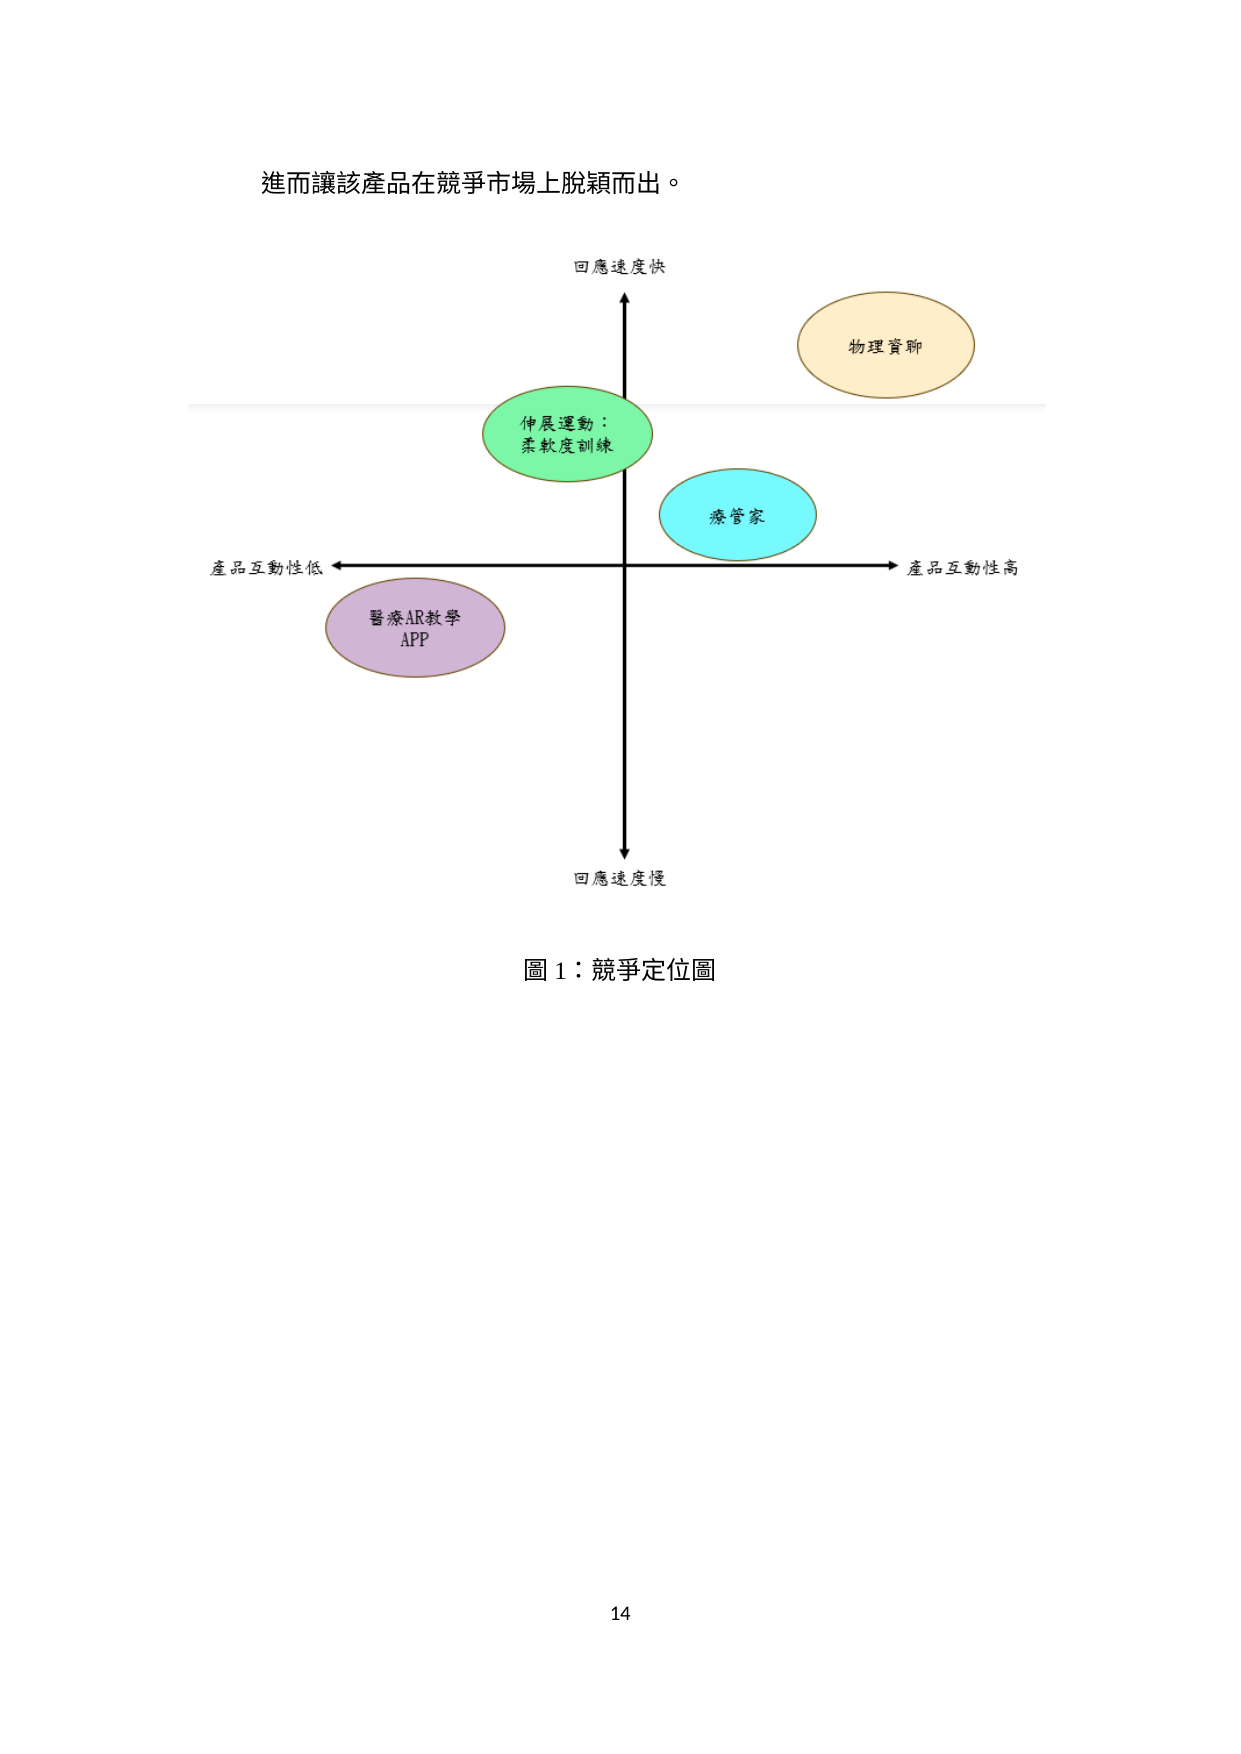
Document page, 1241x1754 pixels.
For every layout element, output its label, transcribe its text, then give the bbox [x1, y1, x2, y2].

picture [187, 237, 1046, 901]
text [261, 162, 1053, 200]
text 圖 1：競爭定位圖 [187, 950, 1053, 987]
